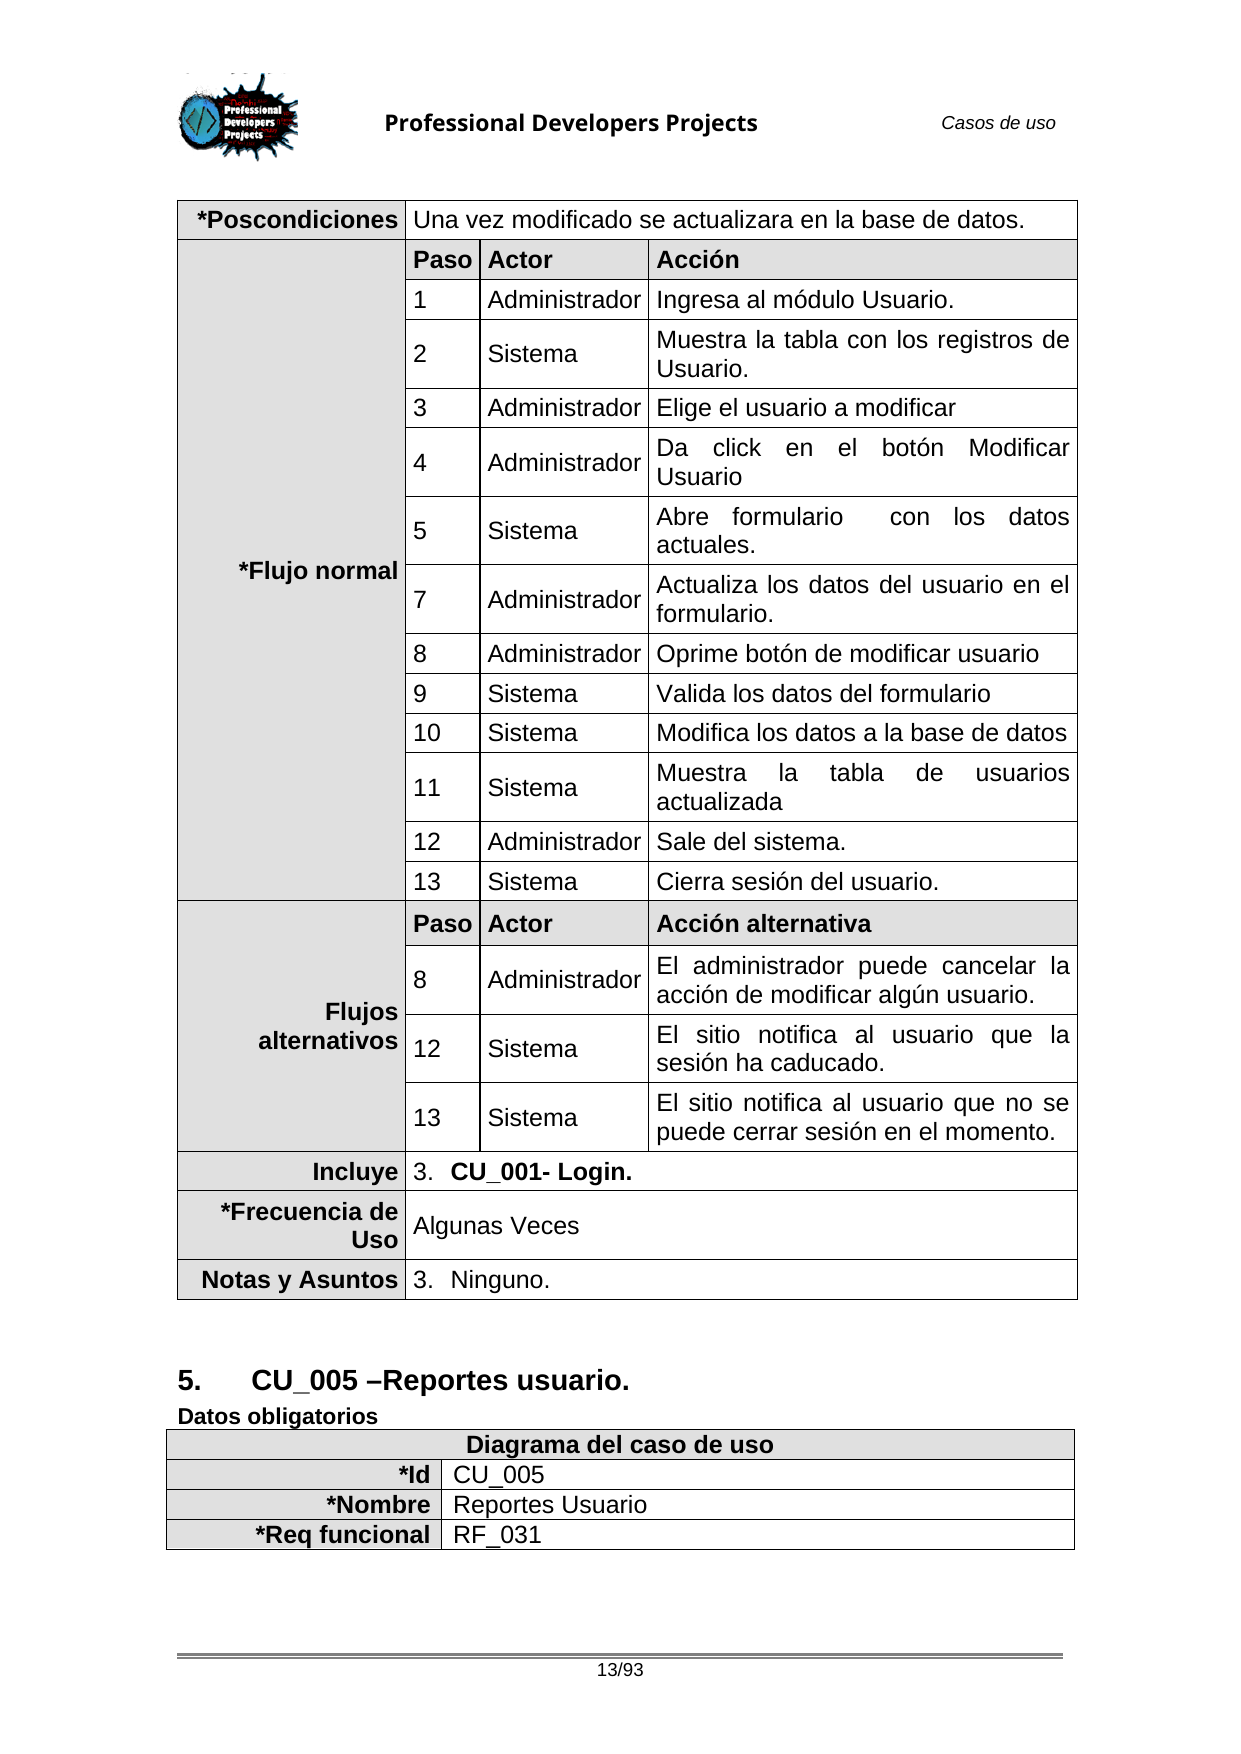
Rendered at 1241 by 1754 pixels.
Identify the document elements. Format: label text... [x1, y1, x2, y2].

table_cell *Id [167, 1460, 441, 1489]
picture [177, 73, 298, 171]
table_cell Incluye [178, 1152, 405, 1190]
table_cell 13 [406, 1083, 479, 1151]
table_cell Administrador [481, 280, 648, 319]
table_cell 2 [406, 320, 479, 387]
table_cell Reportes Usuario [442, 1490, 1074, 1519]
table_cell 10 [406, 714, 479, 752]
table_cell Actor [481, 240, 648, 279]
table_cell Sale del sistema. [649, 822, 1077, 861]
table_cell 8 [406, 946, 479, 1013]
table_cell 3 [406, 389, 479, 427]
table_cell *Req funcional [167, 1520, 441, 1548]
table_cell 12 [406, 822, 479, 861]
table_cell 4 [406, 428, 479, 496]
table_cell El sitio notifica al usuario que no se puede cerrar sesión en el momento. [649, 1083, 1077, 1151]
table_cell 13 [406, 862, 479, 900]
table_cell Administrador [481, 565, 648, 633]
table_cell 7 [406, 565, 479, 633]
table_cell Flujos alternativos [178, 901, 405, 1151]
table_cell Sistema [481, 862, 648, 900]
table_cell 5 [406, 497, 479, 564]
table_cell Administrador [481, 389, 648, 427]
table_cell Actualiza los datos del usuario en el formulario. [649, 565, 1077, 633]
table_cell Paso [406, 901, 479, 945]
table_cell Sistema [481, 753, 648, 821]
table_cell Sistema [481, 1015, 648, 1082]
table_cell 1 [406, 280, 479, 319]
table_cell Sistema [481, 674, 648, 712]
table_cell Sistema [481, 1083, 648, 1151]
table_cell Acción alternativa [649, 901, 1077, 945]
table_cell 9 [406, 674, 479, 712]
table_cell Notas y Asuntos [178, 1260, 405, 1299]
table_cell *Frecuencia de Uso [178, 1191, 405, 1259]
table_cell Algunas Veces [406, 1191, 1077, 1259]
table_cell Administrador [481, 634, 648, 673]
table_cell El sitio notifica al usuario que la sesión ha caducado. [649, 1015, 1077, 1082]
table_cell 12 [406, 1015, 479, 1082]
table_cell CU_005 [442, 1460, 1074, 1489]
table_cell Oprime botón de modificar usuario [649, 634, 1077, 673]
table_cell Actor [481, 901, 648, 945]
table_cell 11 [406, 753, 479, 821]
table_cell *Poscondiciones [178, 201, 405, 239]
text Datos obligatorios [177, 1403, 1063, 1429]
table_cell Cierra sesión del usuario. [649, 862, 1077, 900]
table_cell Sistema [481, 714, 648, 752]
table_cell Ninguno. [406, 1260, 1077, 1299]
table_cell Administrador [481, 946, 648, 1013]
table_header Diagrama del caso de uso [167, 1430, 1074, 1459]
table_cell Abre formulario con los datos actuales. [649, 497, 1077, 564]
table_cell CU_001- Login. [406, 1152, 1077, 1190]
table_cell Ingresa al módulo Usuario. [649, 280, 1077, 319]
table_cell Muestra la tabla de usuarios actualizada [649, 753, 1077, 821]
table_cell RF_031 [442, 1520, 1074, 1548]
table_cell Paso [406, 240, 479, 279]
table_cell Acción [649, 240, 1077, 279]
table_cell Muestra la tabla con los registros de Usuario. [649, 320, 1077, 387]
table_cell Administrador [481, 822, 648, 861]
table_cell *Nombre [167, 1490, 441, 1519]
table_cell Administrador [481, 428, 648, 496]
table_cell Da click en el botón Modificar Usuario [649, 428, 1077, 496]
table_cell *Flujo normal [178, 240, 405, 900]
table_cell Elige el usuario a modificar [649, 389, 1077, 427]
table_cell Valida los datos del formulario [649, 674, 1077, 712]
table_cell Sistema [481, 320, 648, 387]
table_cell Sistema [481, 497, 648, 564]
table_cell El administrador puede cancelar la acción de modificar algún usuario. [649, 946, 1077, 1013]
subtitle CU_005 –Reportes usuario. [177, 1363, 1063, 1397]
table_cell Modifica los datos a la base de datos [649, 714, 1077, 752]
table_cell Una vez modificado se actualizara en la base de datos. [406, 201, 1077, 239]
table_cell 8 [406, 634, 479, 673]
